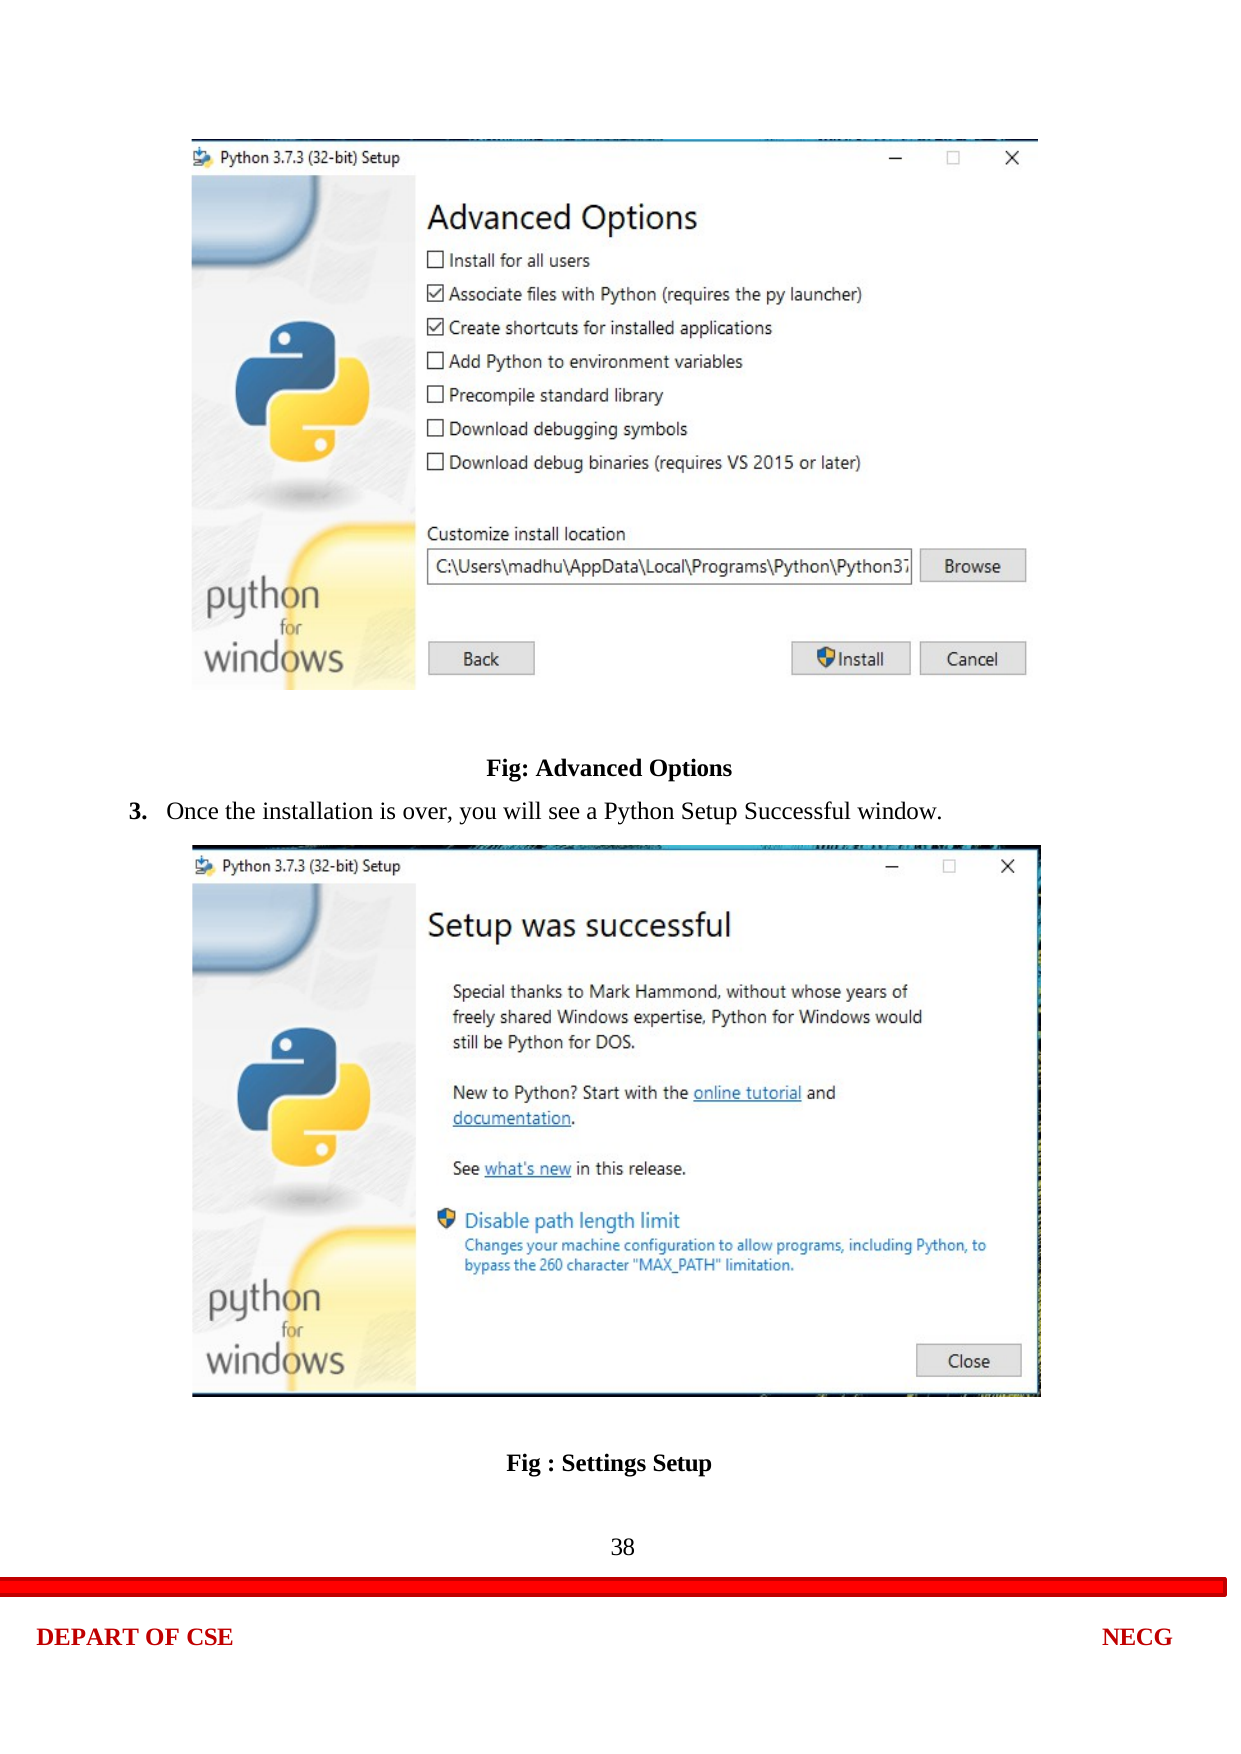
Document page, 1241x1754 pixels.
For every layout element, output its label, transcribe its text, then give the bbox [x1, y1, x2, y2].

subtitle Fig: Advanced Options [486, 753, 1190, 782]
text 38 [55, 1532, 1190, 1561]
subtitle Fig : Settings Setup [28, 1448, 1190, 1477]
list Once the installation is over, you will see a Python Setup Successful window. [128, 796, 1190, 824]
picture [192, 845, 1041, 1397]
picture [191, 139, 1038, 690]
